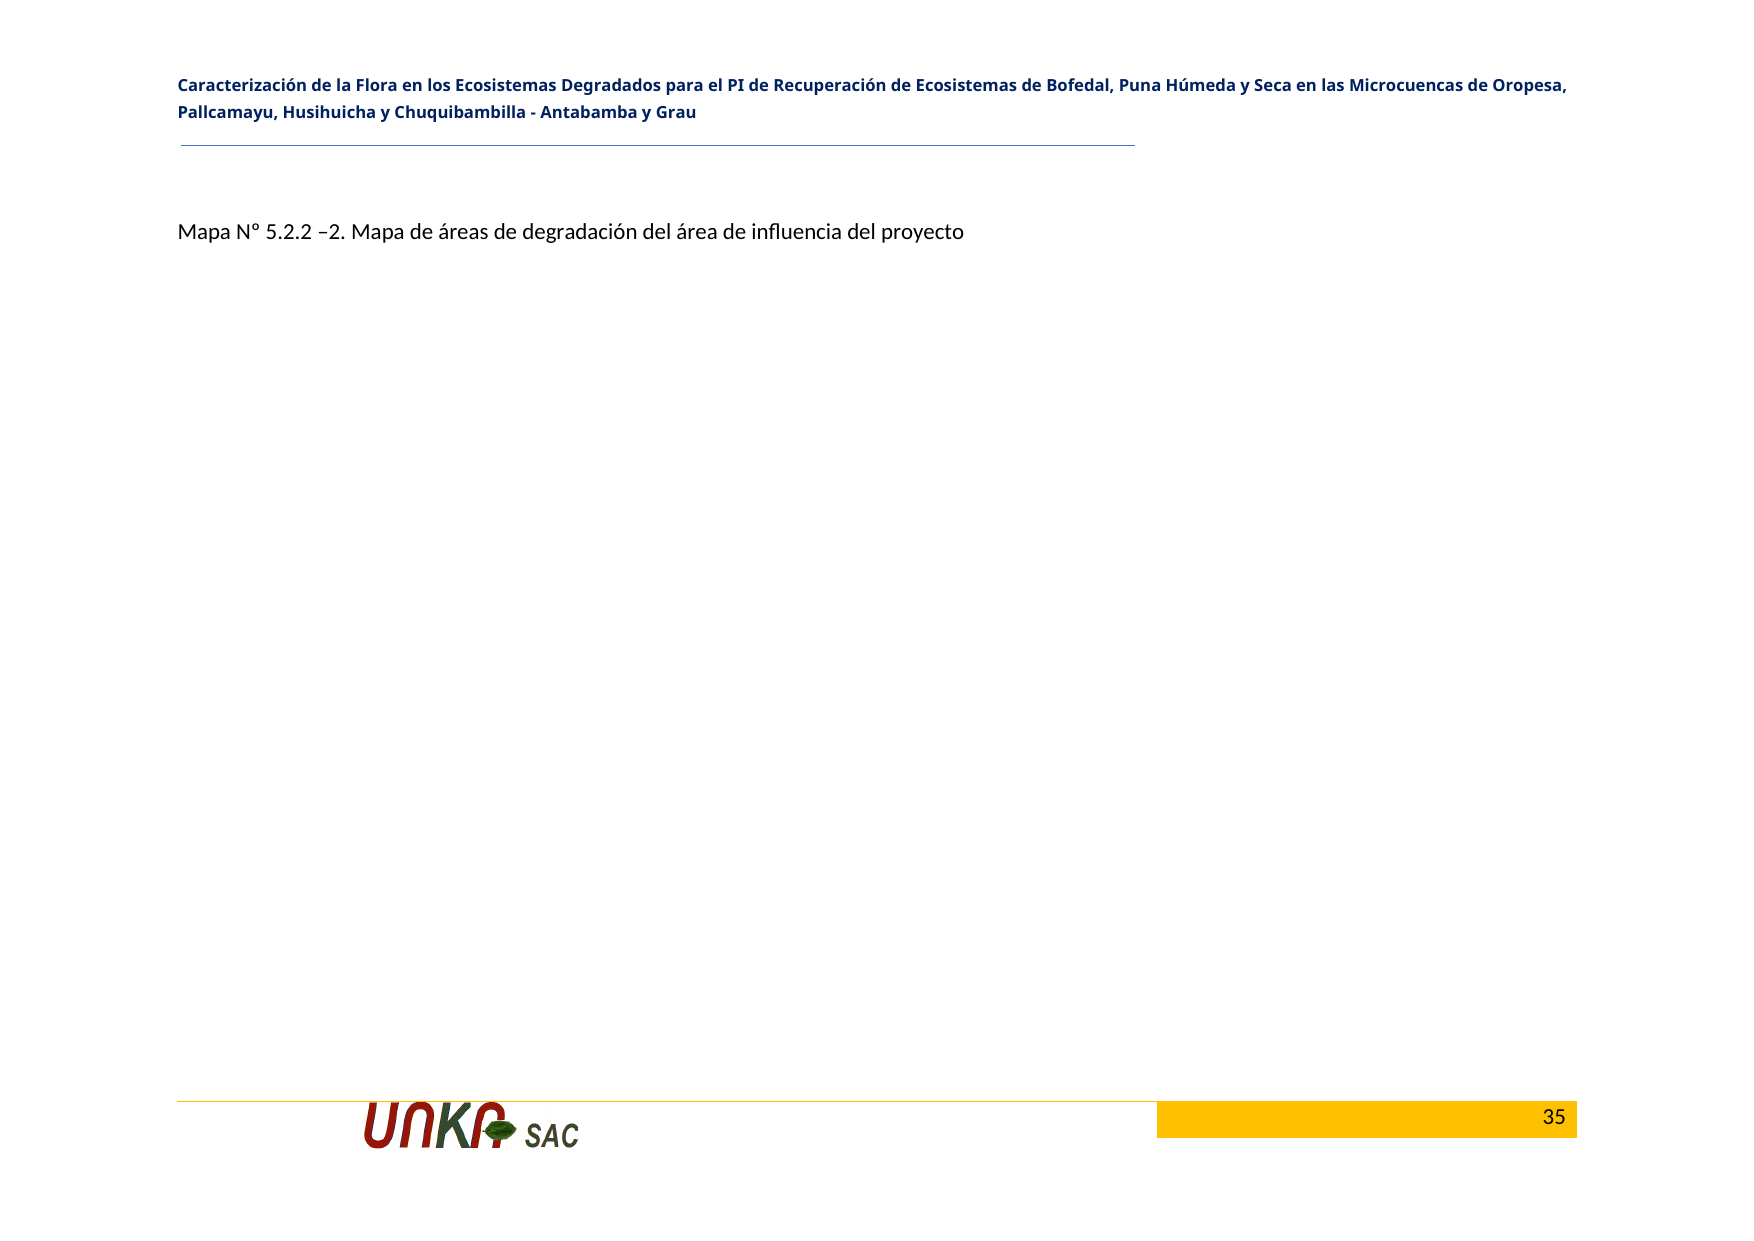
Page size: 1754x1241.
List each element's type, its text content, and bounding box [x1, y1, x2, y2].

picture [363, 1102, 579, 1149]
text Mapa Nº 5.2.2 –2. Mapa de áreas de degradación del área de influencia del proyecto [177, 217, 1577, 245]
